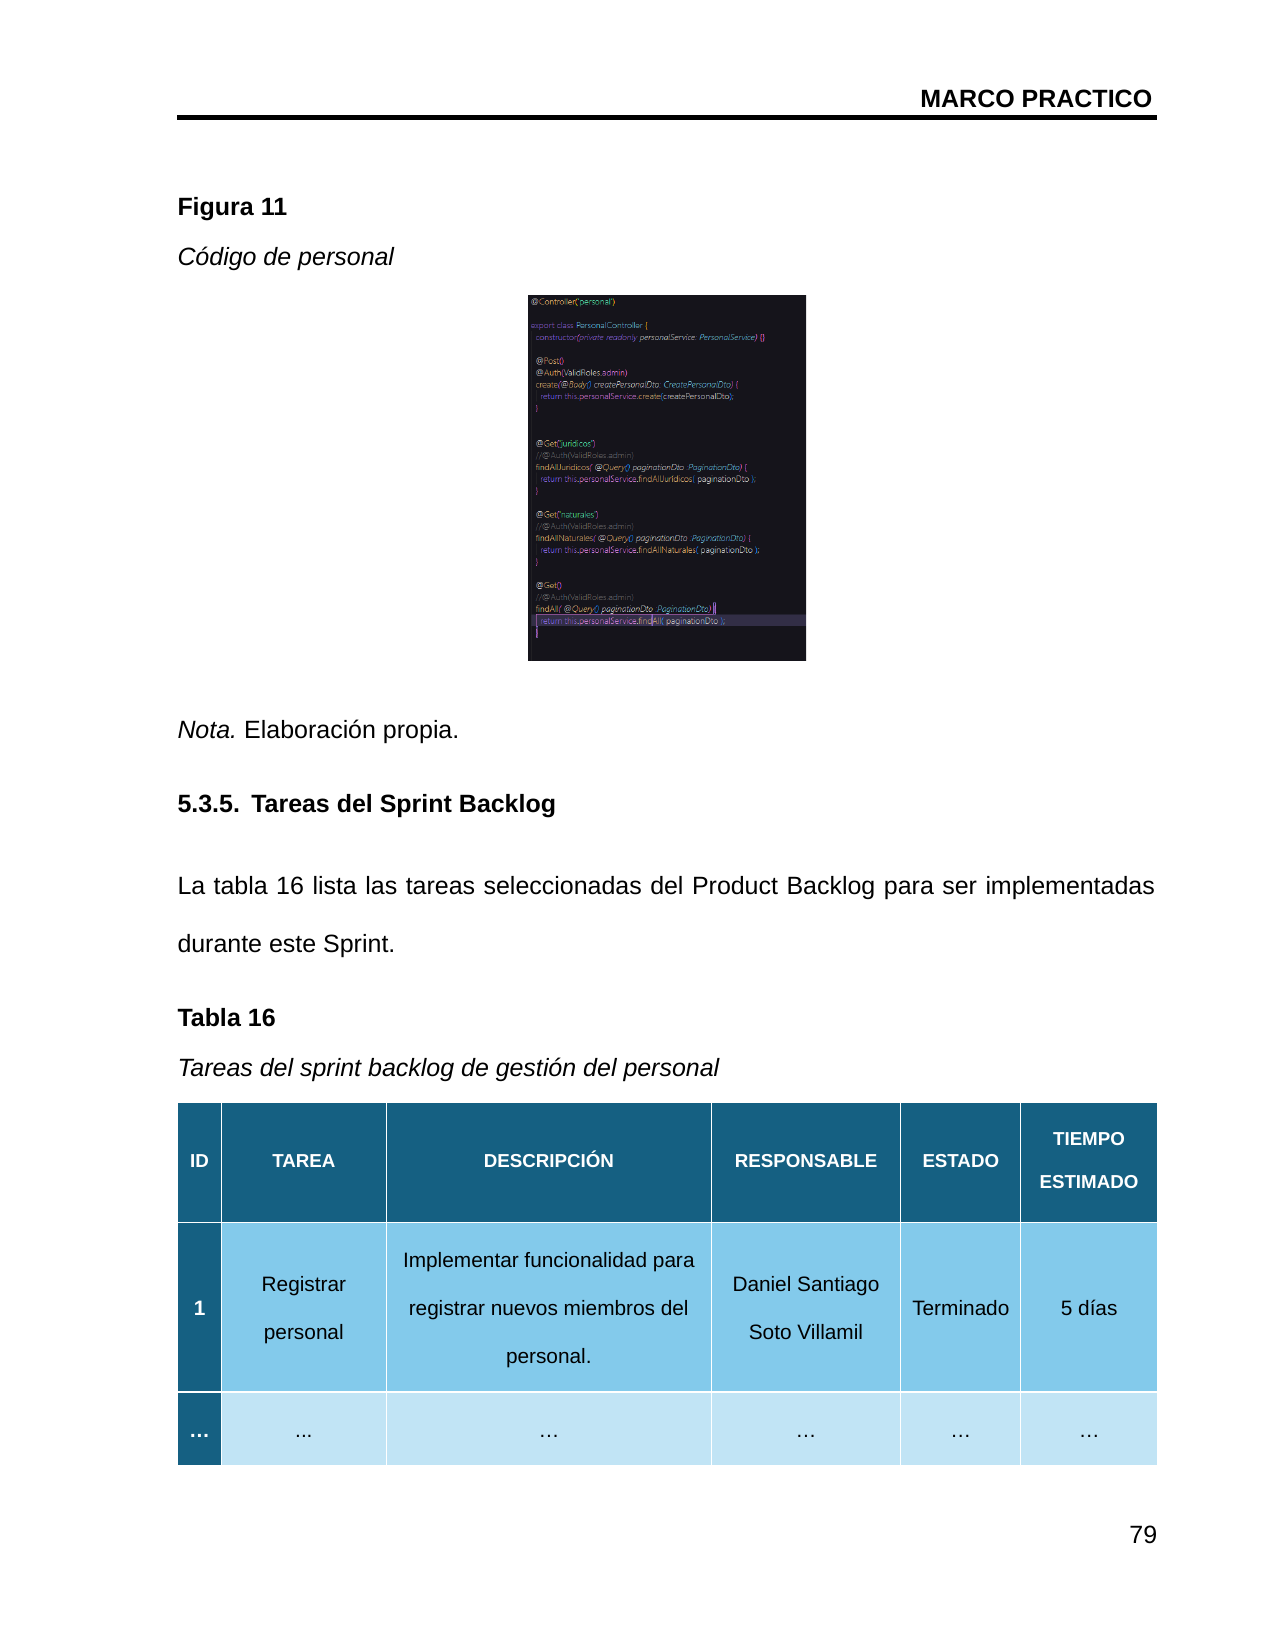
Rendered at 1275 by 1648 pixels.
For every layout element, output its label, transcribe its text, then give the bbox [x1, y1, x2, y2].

table_cell ... [222, 1393, 386, 1465]
table_header TAREA [222, 1103, 386, 1222]
text La tabla 16 lista las tareas seleccionadas del Product Backlog para ser implementadas durante este Sprint. [177, 871, 1157, 958]
table_cell … [901, 1393, 1020, 1465]
table_cell Daniel Santiago Soto Villamil [712, 1223, 900, 1391]
table_cell 1 [178, 1223, 221, 1391]
table_cell 5 días [1021, 1223, 1157, 1391]
text Nota. Elaboración propia. [177, 715, 1157, 743]
table_header RESPONSABLE [712, 1103, 900, 1222]
picture [528, 295, 807, 661]
table_cell Terminado [901, 1223, 1020, 1391]
table_cell … [712, 1393, 900, 1465]
table_header TIEMPO ESTIMADO [1021, 1103, 1157, 1222]
table_cell … [1021, 1393, 1157, 1465]
subtitle Tareas del Sprint Backlog [177, 789, 1157, 818]
table_header DESCRIPCIÓN [387, 1103, 711, 1222]
table_header ESTADO [901, 1103, 1020, 1222]
table_header ID [178, 1103, 221, 1222]
table_cell … [178, 1393, 221, 1465]
table_cell Registrar personal [222, 1223, 386, 1391]
text Código de personal [177, 242, 1157, 270]
table_cell Implementar funcionalidad para registrar nuevos miembros del personal. [387, 1223, 711, 1391]
text Tareas del sprint backlog de gestión del personal [177, 1053, 1157, 1081]
table_cell … [387, 1393, 711, 1465]
